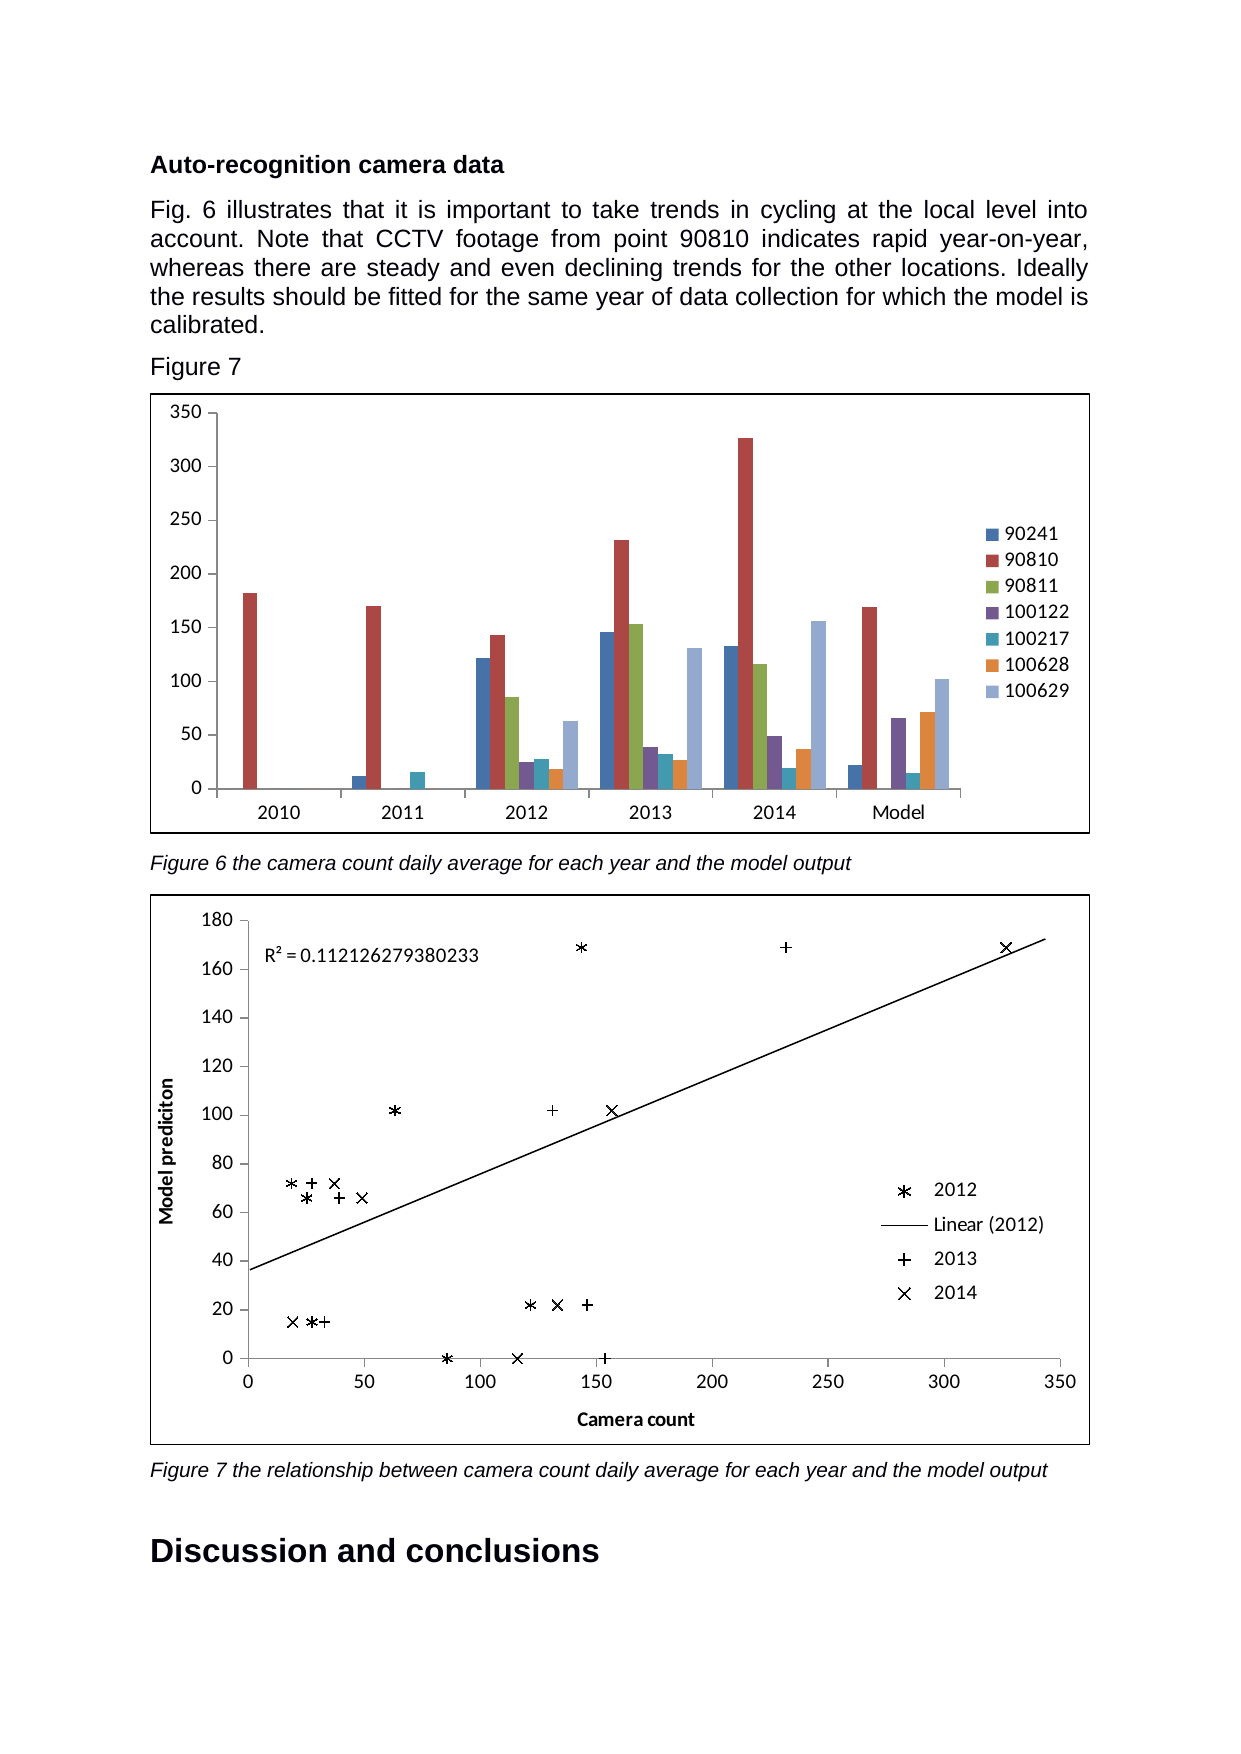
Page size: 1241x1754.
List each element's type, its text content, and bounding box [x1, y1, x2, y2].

subtitle Auto-recognition camera data [150, 150, 1090, 179]
text Figure 6 the camera count daily average for each year and the model output [150, 850, 1090, 874]
text Figure 7 [150, 352, 1090, 381]
text Figure 7 the relationship between camera count daily average for each year and the model output [150, 1445, 1090, 1482]
text Fig. 6 illustrates that it is important to take trends in cycling at the local level into account. Note that CCTV footage from point 90810 indicates rapid year-on-year, whereas there are steady and even declining trends for the other locations. Ideally the results should be fitted for the same year of data collection for which the model is calibrated. [150, 196, 1090, 339]
text Discussion and conclusions [150, 1531, 1090, 1569]
